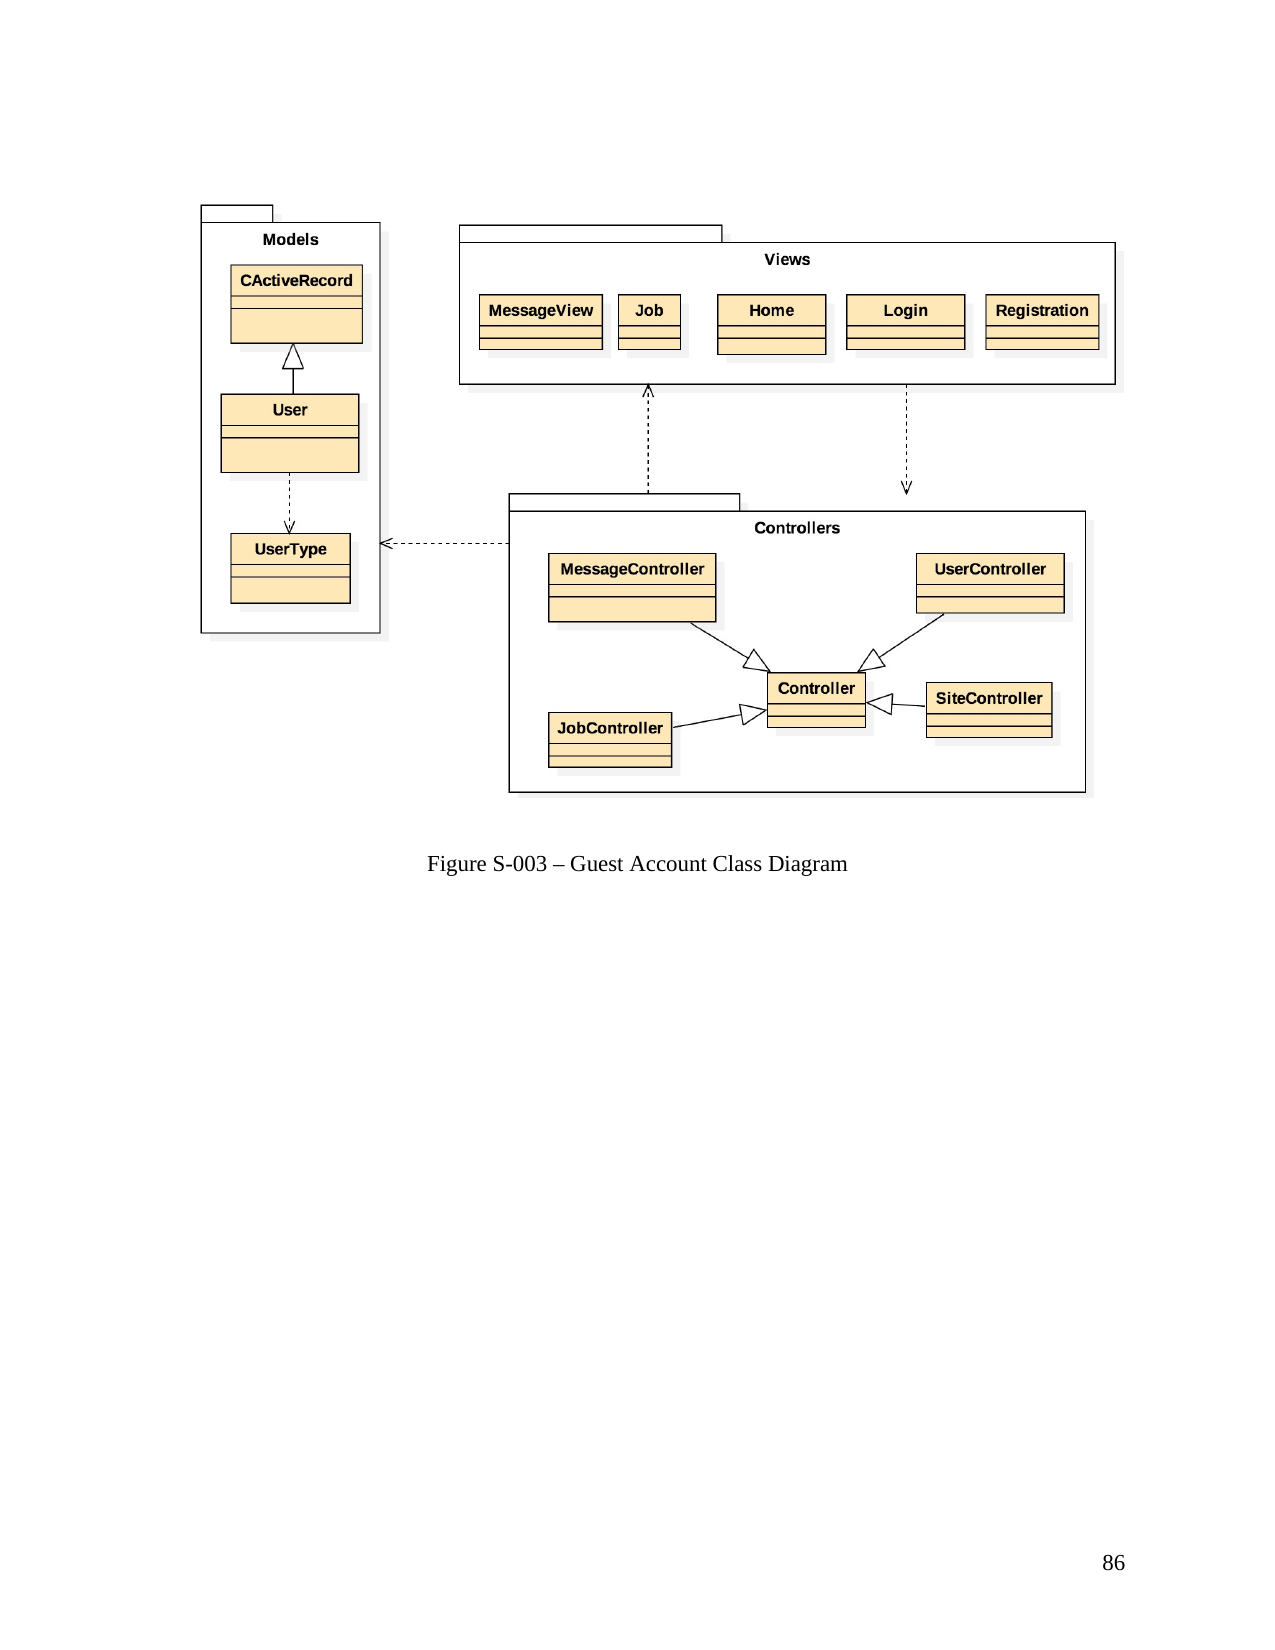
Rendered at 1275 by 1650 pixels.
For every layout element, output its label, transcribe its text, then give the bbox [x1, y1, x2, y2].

text Figure S-003 – Guest Account Class Diagram [150, 850, 1125, 876]
picture [150, 150, 1125, 798]
